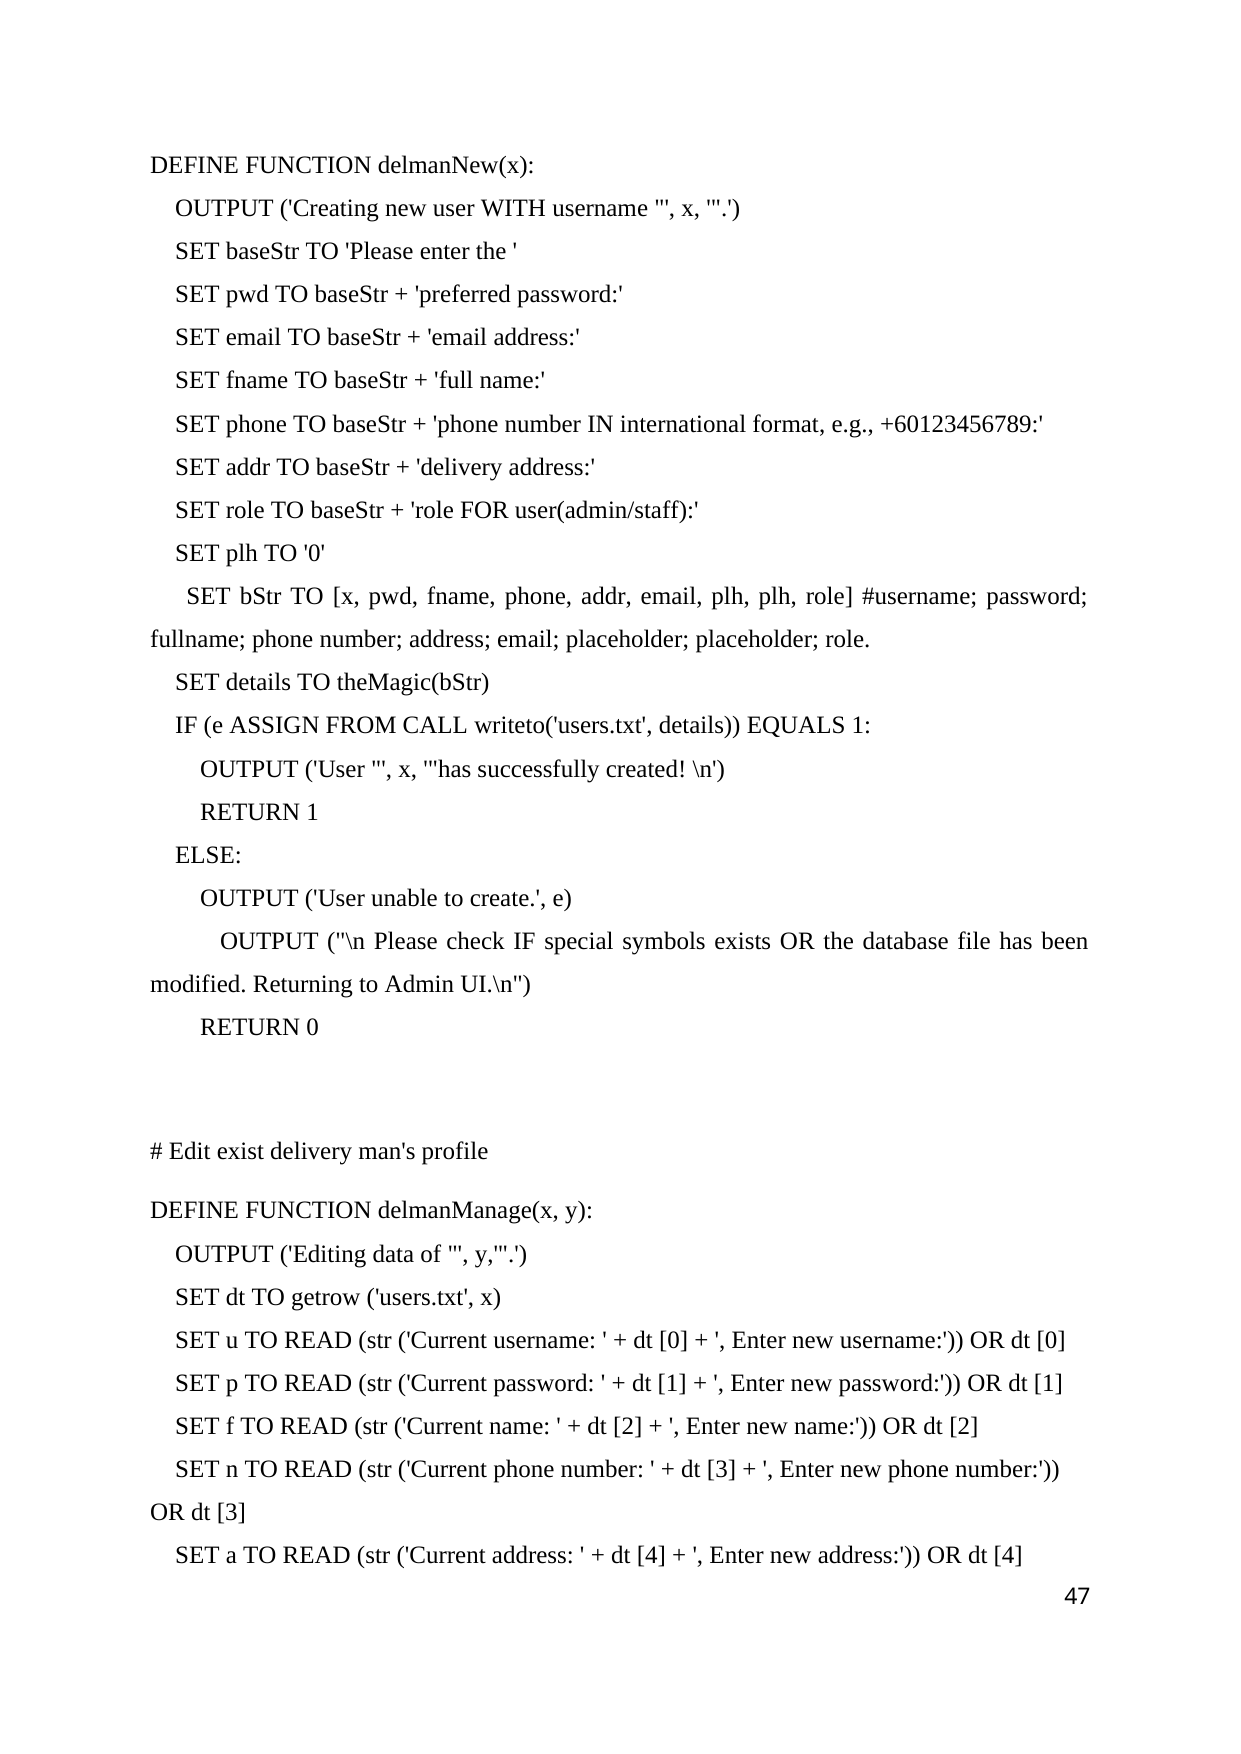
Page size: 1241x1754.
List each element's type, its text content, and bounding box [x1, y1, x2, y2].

text # Edit exist delivery man's profile [150, 1136, 1090, 1164]
text DEFINE FUNCTION delmanNew(x): OUTPUT ('Creating new user WITH username "', x, '".') SET baseStr TO 'Please enter the ' SET pwd TO baseStr + 'preferred password:' SET email TO baseStr + 'email address:' SET fname TO baseStr + 'full name:' SET phone TO baseStr + 'phone number IN international format, e.g., +60123456789:' SET addr TO baseStr + 'delivery address:' SET role TO baseStr + 'role FOR user(admin/staff):' SET plh TO '0' SET bStr TO [x, pwd, fname, phone, addr, email, plh, plh, role] #username; password; fullname; phone number; address; email; placeholder; placeholder; role. SET details TO theMagic(bStr) IF (e ASSIGN FROM CALL writeto('users.txt', details)) EQUALS 1: OUTPUT ('User "', x, '"has successfully created! \n') RETURN 1 ELSE: OUTPUT ('User unable to create.', e) OUTPUT ("\n Please check IF special symbols exists OR the database file has been modified. Returning to Admin UI.\n") RETURN 0 [150, 150, 1090, 1041]
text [150, 1196, 1090, 1569]
